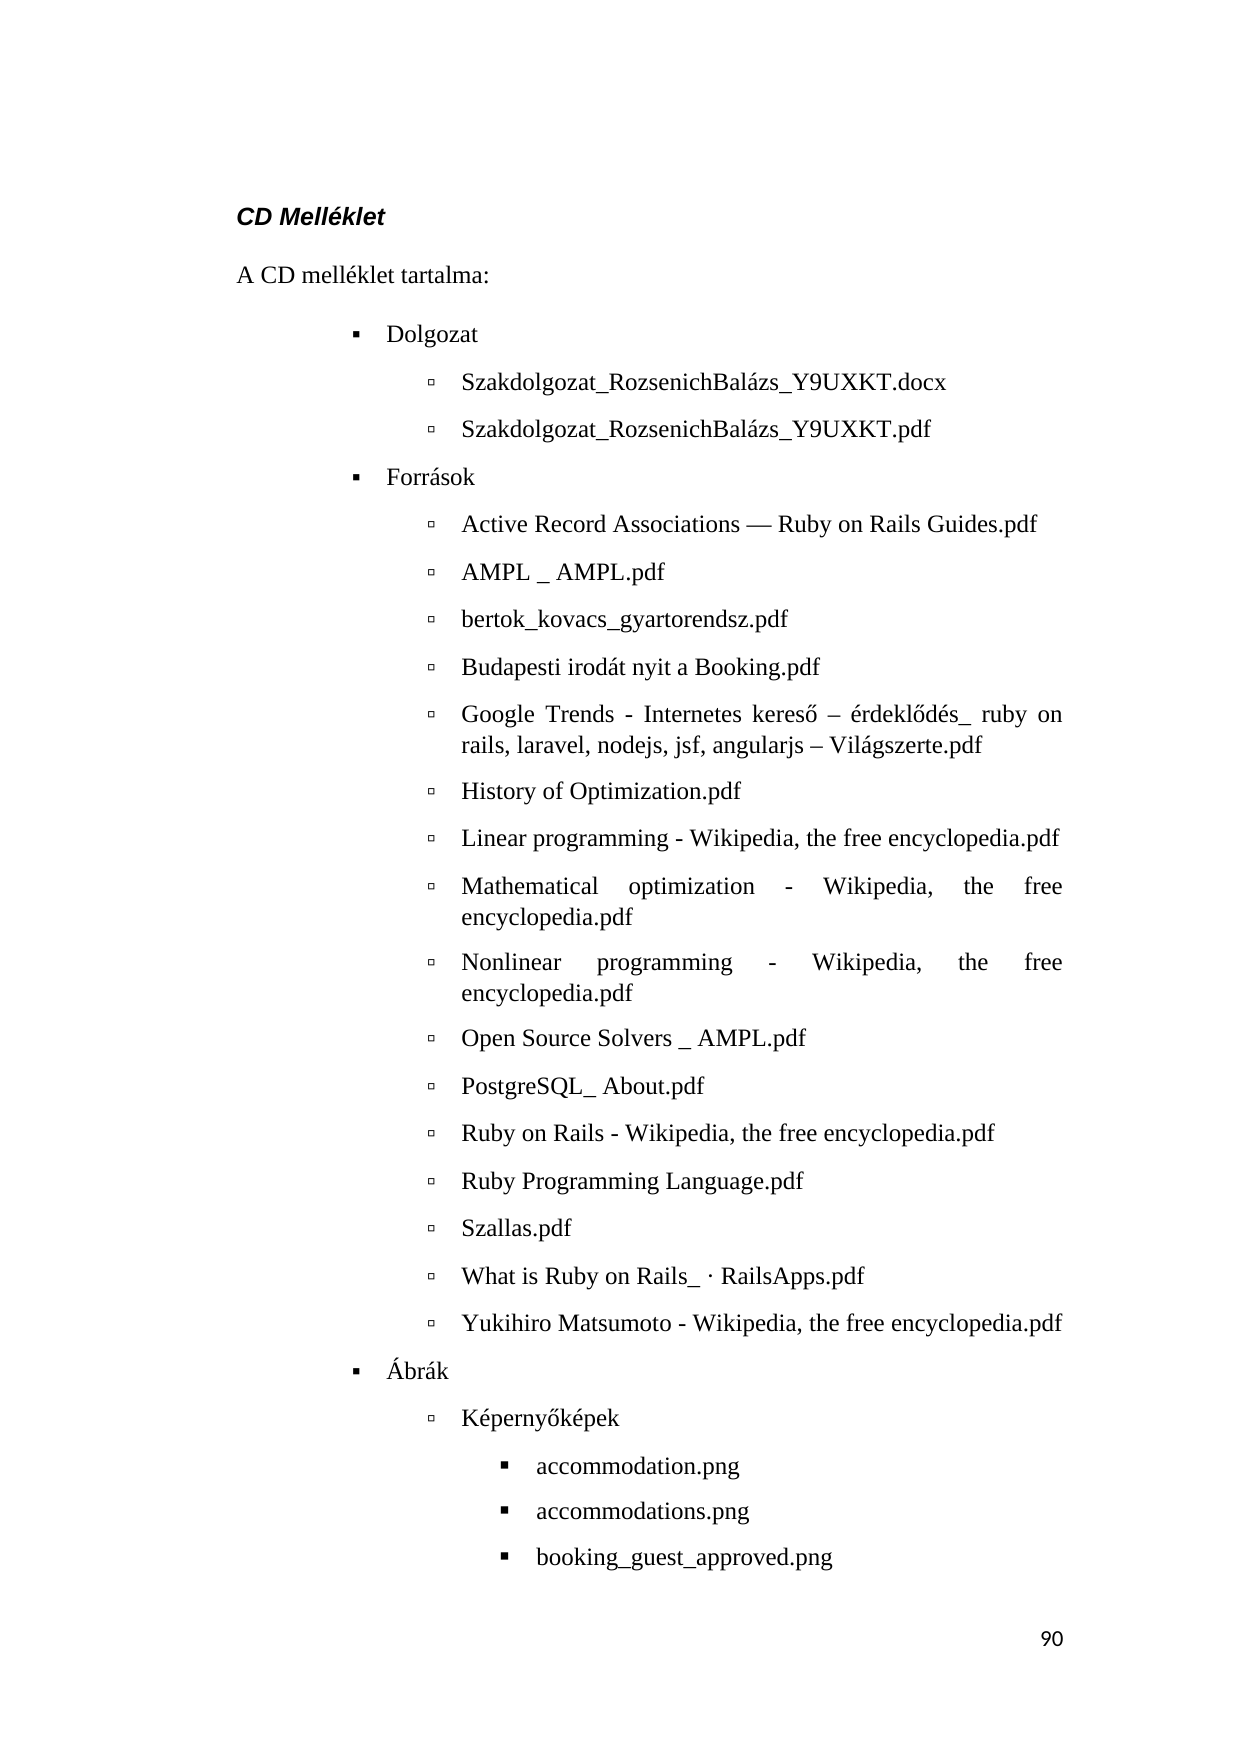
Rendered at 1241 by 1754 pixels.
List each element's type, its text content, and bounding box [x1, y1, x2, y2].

list booking_guest_approved.png [499, 1542, 1063, 1570]
list accommodations.png [499, 1496, 1063, 1525]
list Yukihiro Matsumoto - Wikipedia, the free encyclopedia.pdf [424, 1308, 1063, 1339]
list bertok_kovacs_gyartorendsz.pdf [424, 604, 1063, 635]
list Dolgozat [349, 319, 1063, 350]
list Ruby Programming Language.pdf [424, 1166, 1063, 1197]
list Mathematical optimization - Wikipedia, the free encyclopedia.pdf [424, 871, 1063, 930]
list Google Trends - Internetes kereső – érdeklődés_ ruby on rails, laravel, nodejs, jsf, angularjs – Világszerte.pdf [424, 699, 1063, 759]
list History of Optimization.pdf [424, 776, 1063, 807]
list Ruby on Rails - Wikipedia, the free encyclopedia.pdf [424, 1118, 1063, 1149]
list Nonlinear programming - Wikipedia, the free encyclopedia.pdf [424, 947, 1063, 1007]
list accommodation.png [499, 1451, 1063, 1479]
list Active Record Associations — Ruby on Rails Guides.pdf [424, 509, 1063, 540]
list Források [349, 462, 1063, 493]
list Képernyőképek [424, 1403, 1063, 1434]
list Linear programming - Wikipedia, the free encyclopedia.pdf [424, 823, 1063, 854]
text A CD melléklet tartalma: [236, 260, 1063, 288]
list Budapesti irodát nyit a Booking.pdf [424, 652, 1063, 683]
list What is Ruby on Rails_ · RailsApps.pdf [424, 1261, 1063, 1292]
list PostgreSQL_ About.pdf [424, 1071, 1063, 1102]
text CD Melléklet [236, 202, 1063, 231]
list Szakdolgozat_RozsenichBalázs_Y9UXKT.pdf [424, 414, 1063, 445]
list Szakdolgozat_RozsenichBalázs_Y9UXKT.docx [424, 367, 1063, 398]
list Szallas.pdf [424, 1213, 1063, 1244]
list AMPL _ AMPL.pdf [424, 557, 1063, 588]
list Open Source Solvers _ AMPL.pdf [424, 1023, 1063, 1054]
list Ábrák [349, 1356, 1063, 1387]
